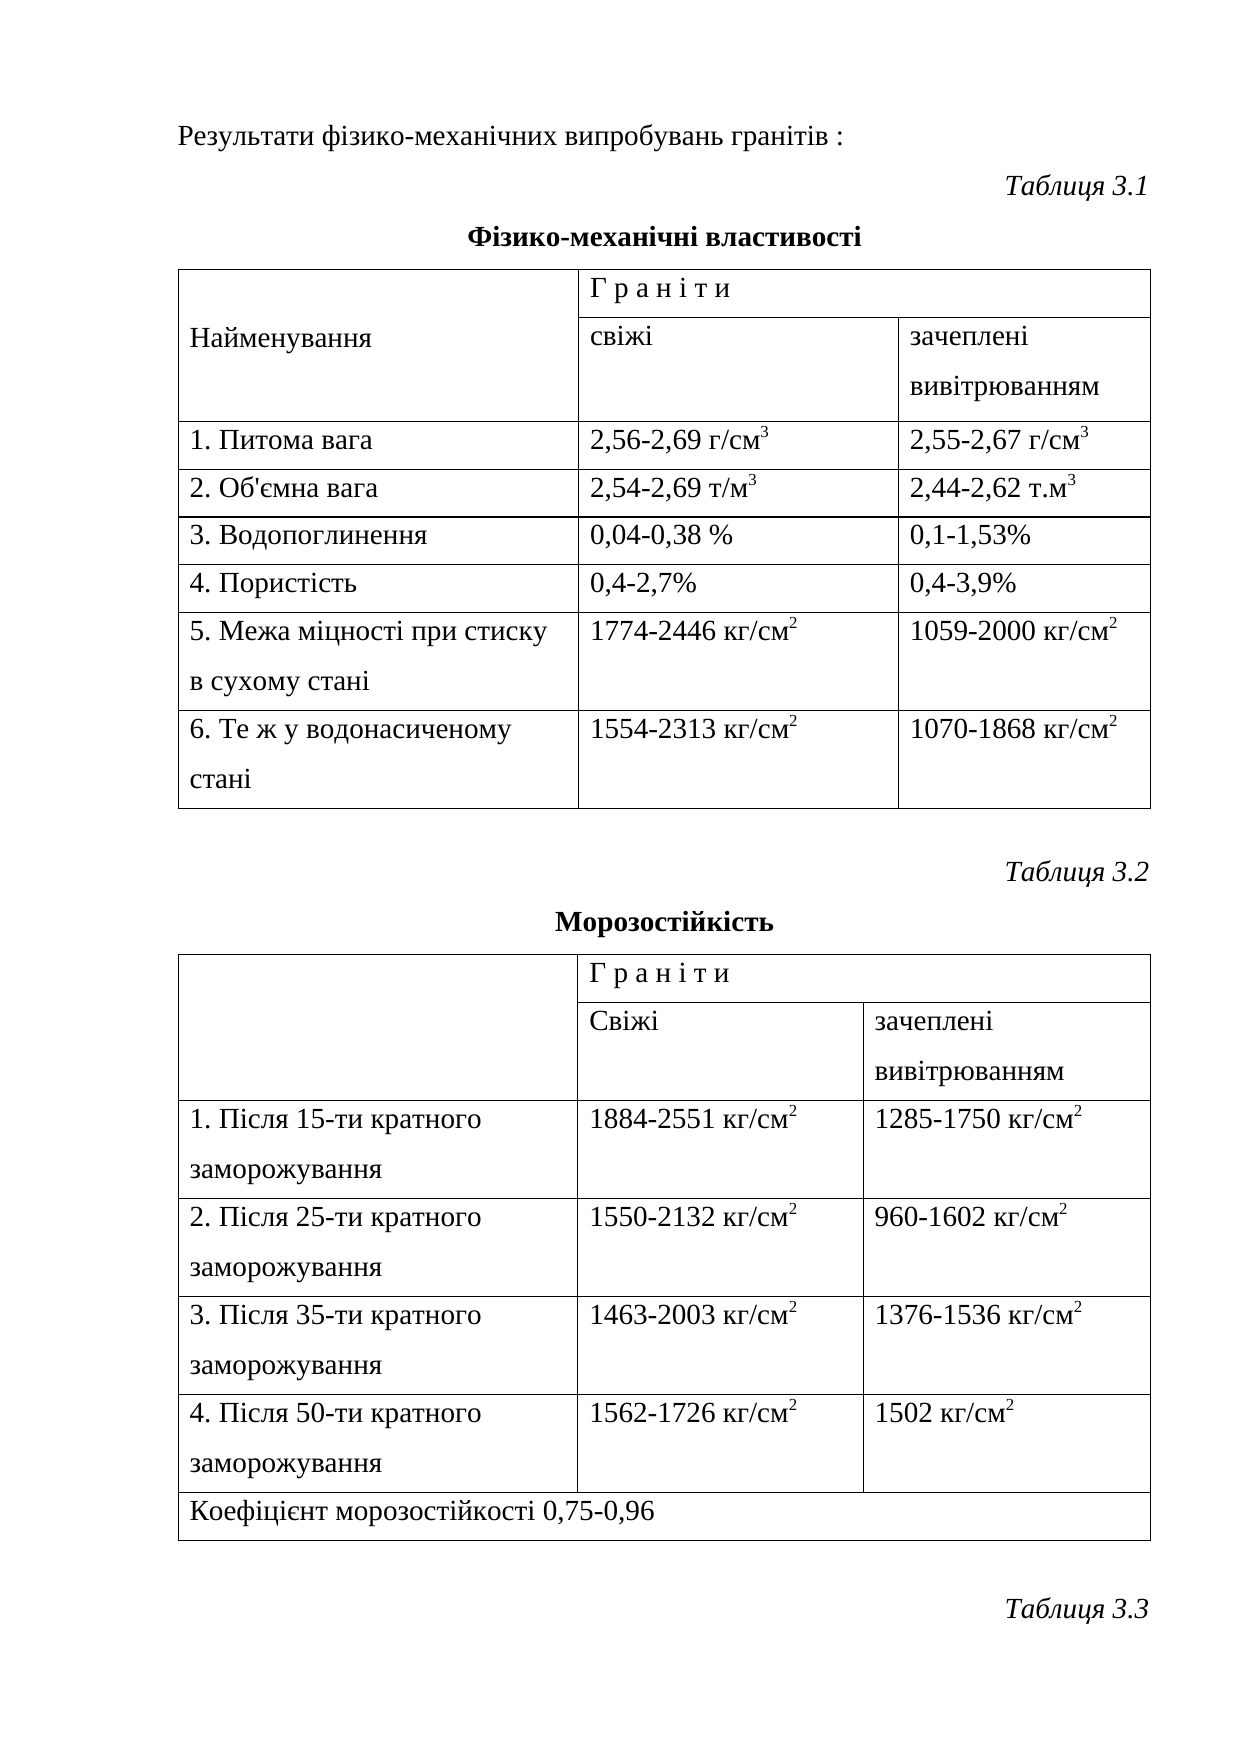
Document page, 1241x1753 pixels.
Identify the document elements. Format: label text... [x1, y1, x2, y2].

table_cell 2,55-2,67 г/см3 [899, 422, 1150, 469]
table_header Г р а н і т и [578, 955, 1150, 1002]
table_cell 4. Пористість [179, 565, 578, 612]
table_cell Коефіцієнт морозостійкості 0,75-0,96 [179, 1493, 1150, 1540]
text Таблиця 3.3 [177, 1591, 1152, 1625]
text Таблиця 3.2 [177, 854, 1152, 887]
text Морозостійкість [177, 904, 1152, 937]
table_cell 2,54-2,69 т/м3 [579, 470, 898, 516]
table_cell 1550-2132 кг/см2 [578, 1199, 863, 1296]
table_cell 0,04-0,38 % [579, 518, 898, 564]
text Таблиця 3.1 [177, 168, 1152, 202]
table_cell 1059-2000 кг/см2 [899, 613, 1150, 710]
table_cell 1. Питома вага [179, 422, 578, 469]
table_cell 1562-1726 кг/см2 [578, 1395, 863, 1492]
text Результати фізико-механічних випробувань гранітів : [177, 118, 1152, 152]
table_cell 2. Після 25-ти кратного заморожування [179, 1199, 577, 1296]
table_cell зачеплені вивітрюванням [864, 1003, 1150, 1100]
table_cell 1376-1536 кг/см2 [864, 1297, 1150, 1394]
table_cell 2,56-2,69 г/см3 [579, 422, 898, 469]
table_header Г р а н і т и [579, 270, 1150, 317]
table_cell 6. Те ж у водонасиченому стані [179, 711, 578, 808]
table_cell 0,1-1,53% [899, 518, 1150, 564]
table_header Найменування [179, 270, 578, 421]
table_cell 1774-2446 кг/см2 [579, 613, 898, 710]
table_cell 5. Межа міцності при стиску в сухому стані [179, 613, 578, 710]
table_cell 1. Після 15-ти кратного заморожування [179, 1101, 577, 1198]
table_cell свіжі [579, 318, 898, 421]
table_cell Свіжі [578, 1003, 863, 1100]
table_cell 1502 кг/см2 [864, 1395, 1150, 1492]
table_cell 0,4-2,7% [579, 565, 898, 612]
table_cell 0,4-3,9% [899, 565, 1150, 612]
table_cell 1070-1868 кг/см2 [899, 711, 1150, 808]
table_cell 3. Водопоглинення [179, 518, 578, 564]
table_cell 1554-2313 кг/см2 [579, 711, 898, 808]
table_cell 2,44-2,62 т.м3 [899, 470, 1150, 516]
table_cell 1463-2003 кг/см2 [578, 1297, 863, 1394]
table_cell 4. Після 50-ти кратного заморожування [179, 1395, 577, 1492]
table_cell 1285-1750 кг/см2 [864, 1101, 1150, 1198]
text Фізико-механічні властивості [177, 219, 1152, 252]
table_cell 3. Після 35-ти кратного заморожування [179, 1297, 577, 1394]
table_header [179, 955, 577, 1100]
table_cell зачеплені вивітрюванням [899, 318, 1150, 421]
table_cell 960-1602 кг/см2 [864, 1199, 1150, 1296]
table_cell 2. Об'ємна вага [179, 470, 578, 516]
table_cell 1884-2551 кг/см2 [578, 1101, 863, 1198]
